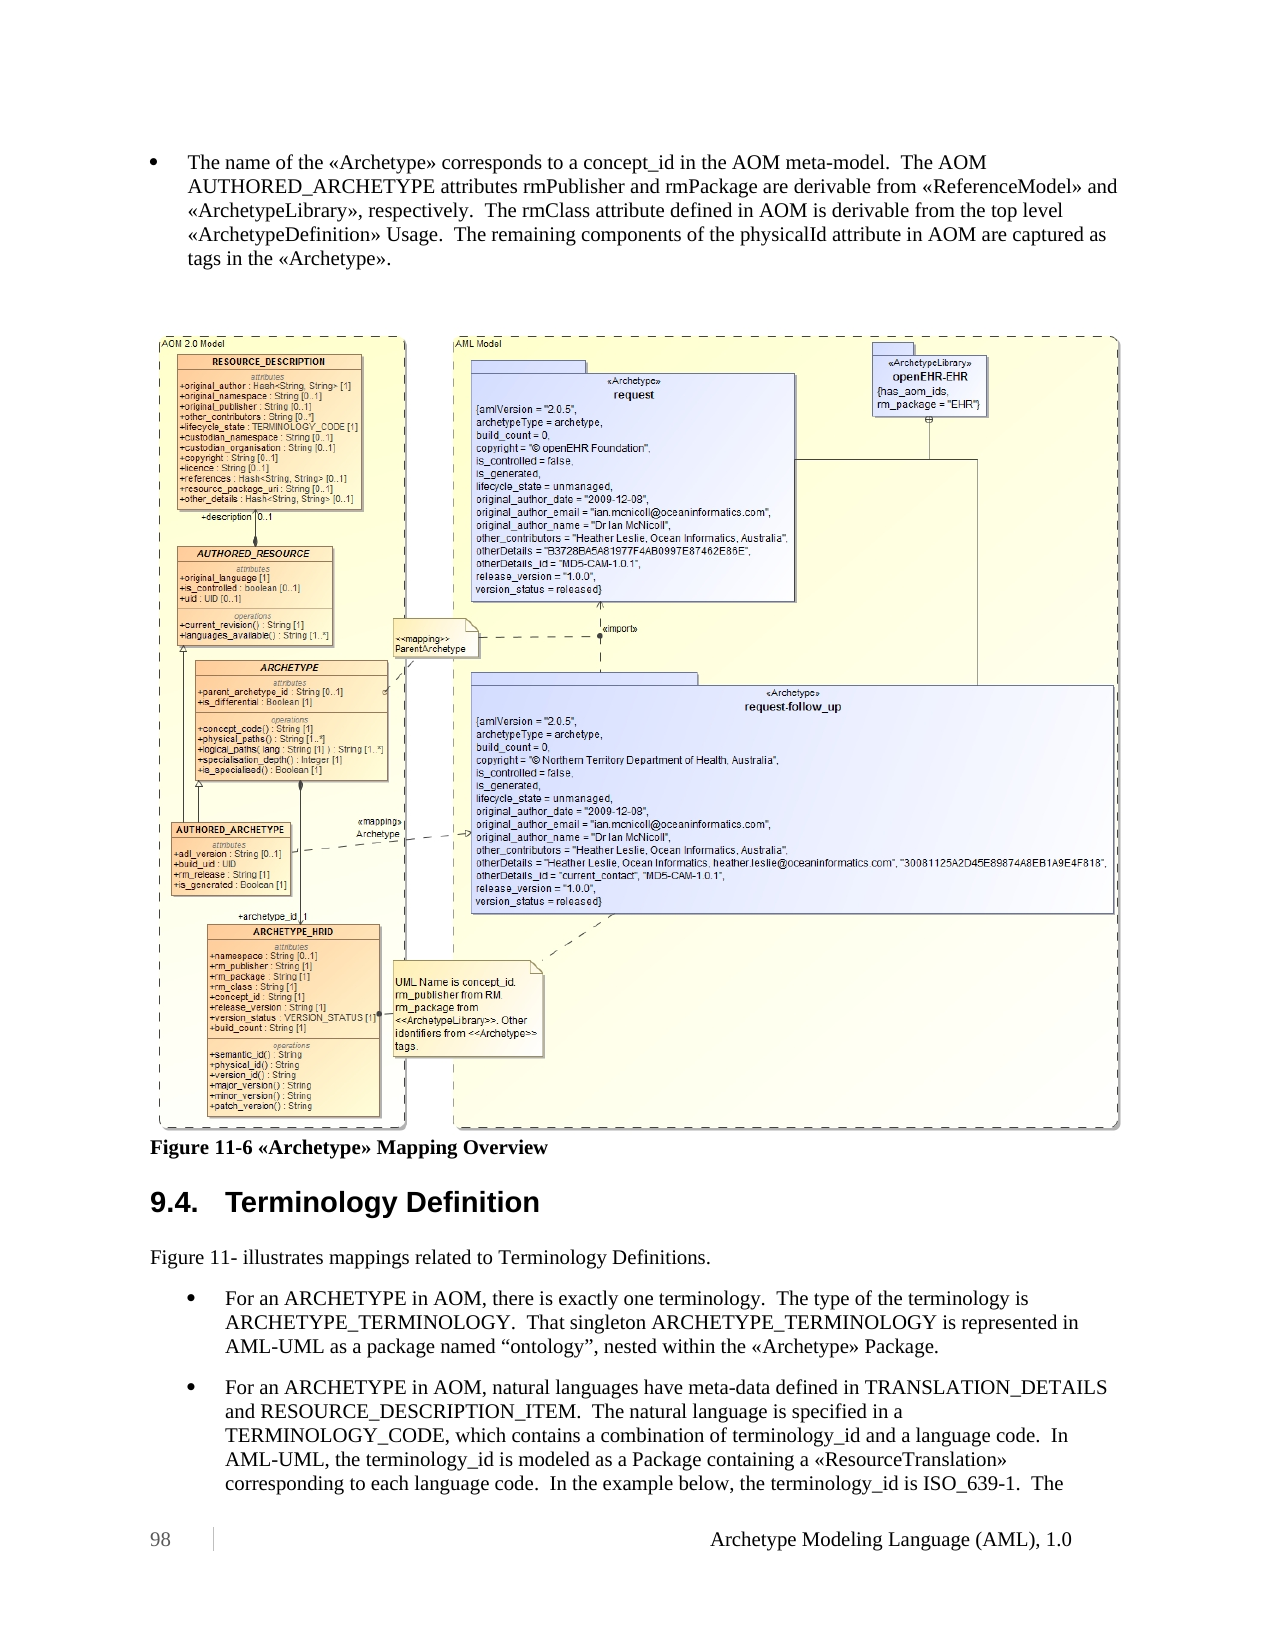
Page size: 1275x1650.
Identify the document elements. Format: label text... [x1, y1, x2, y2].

text Figure 11-7 illustrates mappings related to Terminology Definitions. [150, 1245, 1125, 1269]
picture [150, 327, 1125, 1136]
subtitle Terminology Definition [150, 1185, 1125, 1218]
text The name of the «Archetype» corresponds to a concept_id in the AOM meta-model. The AOM AUTHORED_ARCHETYPE attributes rmPublisher and rmPackage are derivable from «ReferenceModel» and «ArchetypeLibrary», respectively. The rmClass attribute defined in AOM is derivable from the top level «ArchetypeDefinition» Usage. The remaining components of the physicalId attribute in AOM are captured as tags in the «Archetype». [150, 150, 1125, 270]
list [187, 1375, 1125, 1495]
list For an ARCHETYPE in AOM, there is exactly one terminology. The type of the terminology is ARCHETYPE_TERMINOLOGY. That singleton ARCHETYPE_TERMINOLOGY is represented in AML-UML as a package named “ontology”, nested within the «Archetype» Package. [187, 1286, 1125, 1358]
